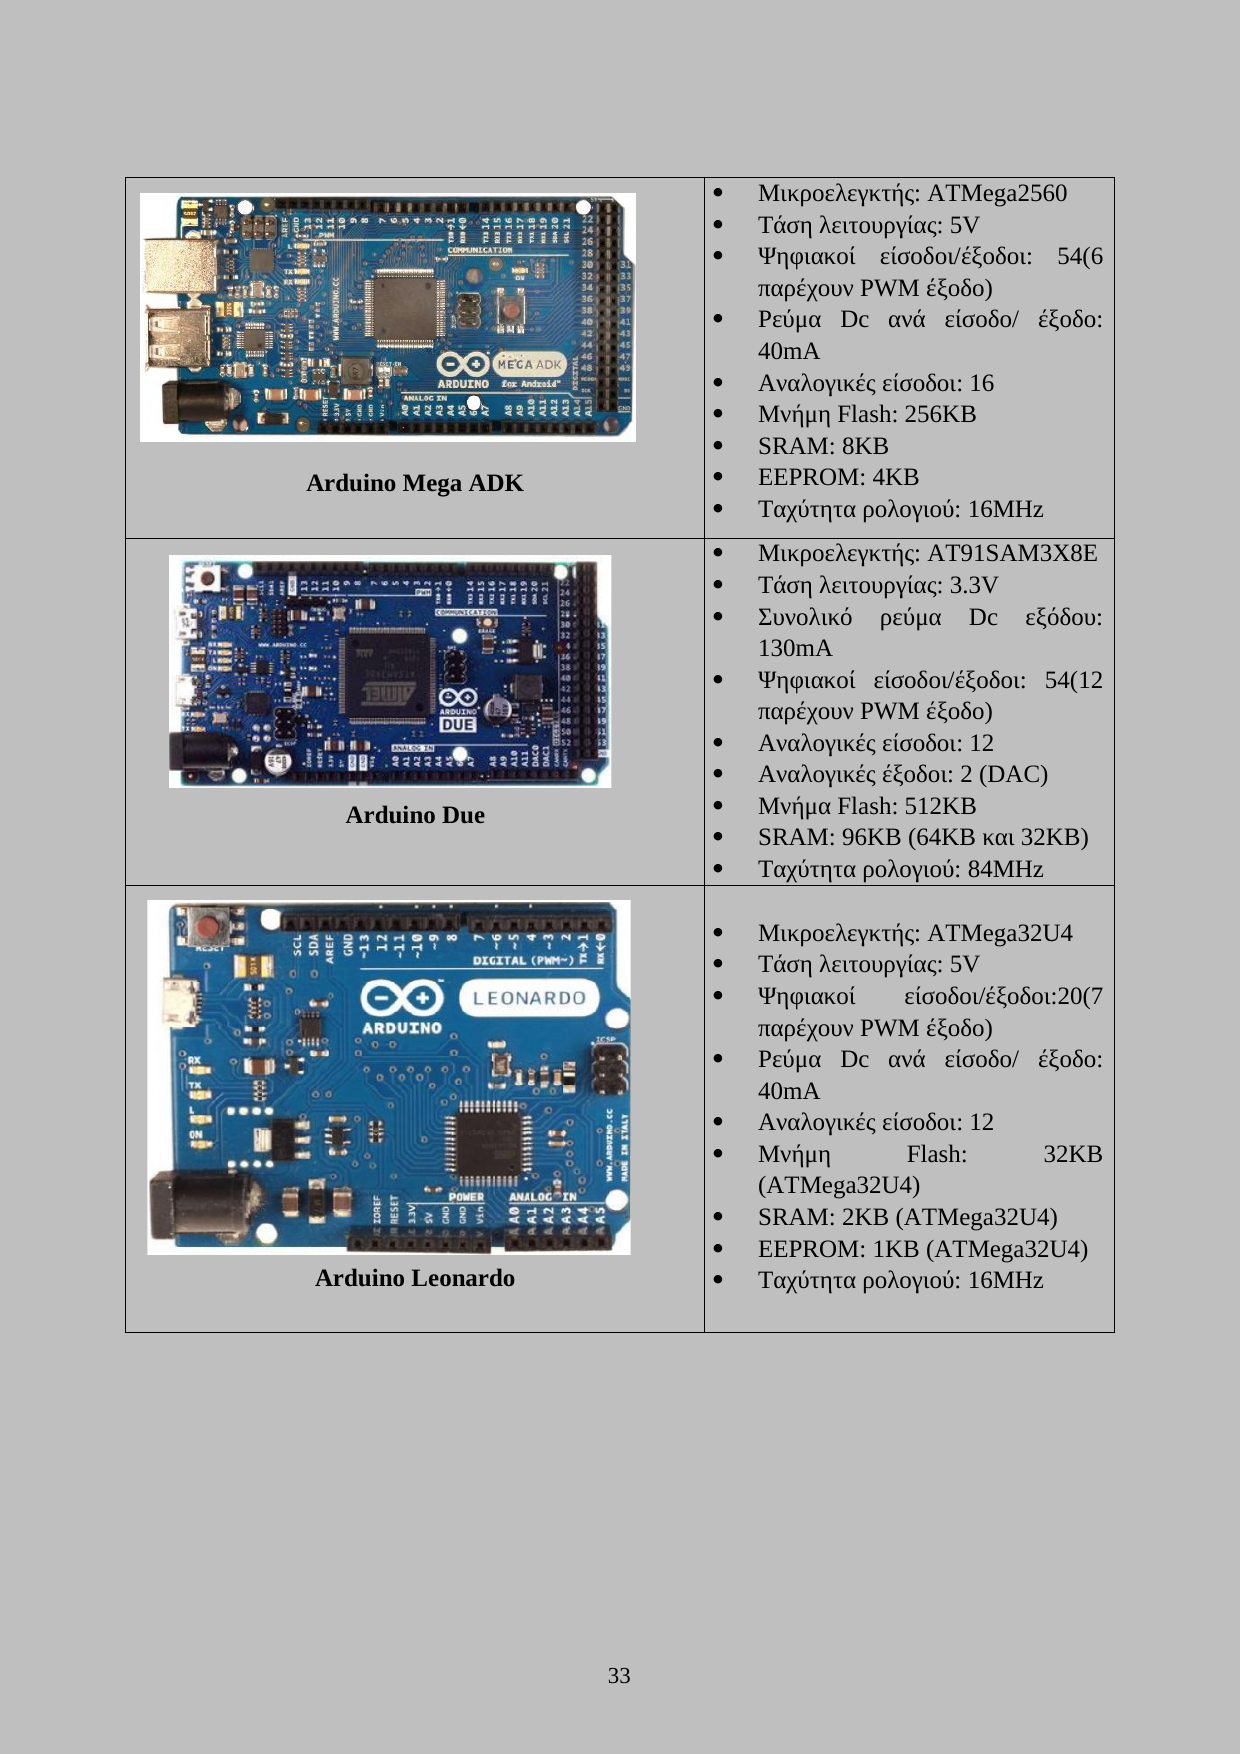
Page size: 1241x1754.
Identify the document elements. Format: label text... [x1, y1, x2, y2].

table_cell Μικροελεγκτής: ATMega2560 Τάση λειτουργίας: 5V Ψηφιακοί είσοδοι/έξοδοι: 54(6 παρέχουν PWM έξοδο) Ρεύμα Dc ανά είσοδο/ έξοδο: 40mA Αναλογικές είσοδοι: 16 Μνήμη Flash: 256KB SRAM: 8KB EEPROM: 4KB Ταχύτητα ρολογιού: 16MHz [705, 178, 1114, 537]
table_cell Μικροελεγκτής: ATMega32U4 Τάση λειτουργίας: 5V Ψηφιακοί είσοδοι/έξοδοι:20(7 παρέχουν PWM έξοδο) Ρεύμα Dc ανά είσοδο/ έξοδο: 40mA Αναλογικές είσοδοι: 12 Μνήμη Flash: 32KB (ATMega32U4) SRAM: 2KB (ATMega32U4) EEPROM: 1KB (ATMega32U4) Ταχύτητα ρολογιού: 16MHz [705, 886, 1114, 1332]
table_cell Μικροελεγκτής: AT91SAM3X8E Τάση λειτουργίας: 3.3V Συνολικό ρεύμα Dc εξόδου: 130mA Ψηφιακοί είσοδοι/έξοδοι: 54(12 παρέχουν PWM έξοδο) Αναλογικές είσοδοι: 12 Αναλογικές έξοδοι: 2 (DAC) Μνήμα Flash: 512KB SRAM: 96KB (64KB και 32ΚΒ) Ταχύτητα ρολογιού: 84MHz [705, 539, 1114, 885]
picture [138, 193, 636, 441]
table_cell Arduino Leonardo [126, 886, 704, 1332]
picture [146, 900, 631, 1254]
table_cell Arduino Due [126, 539, 704, 885]
picture [167, 555, 612, 786]
table_cell Arduino Mega ADK [126, 178, 704, 537]
